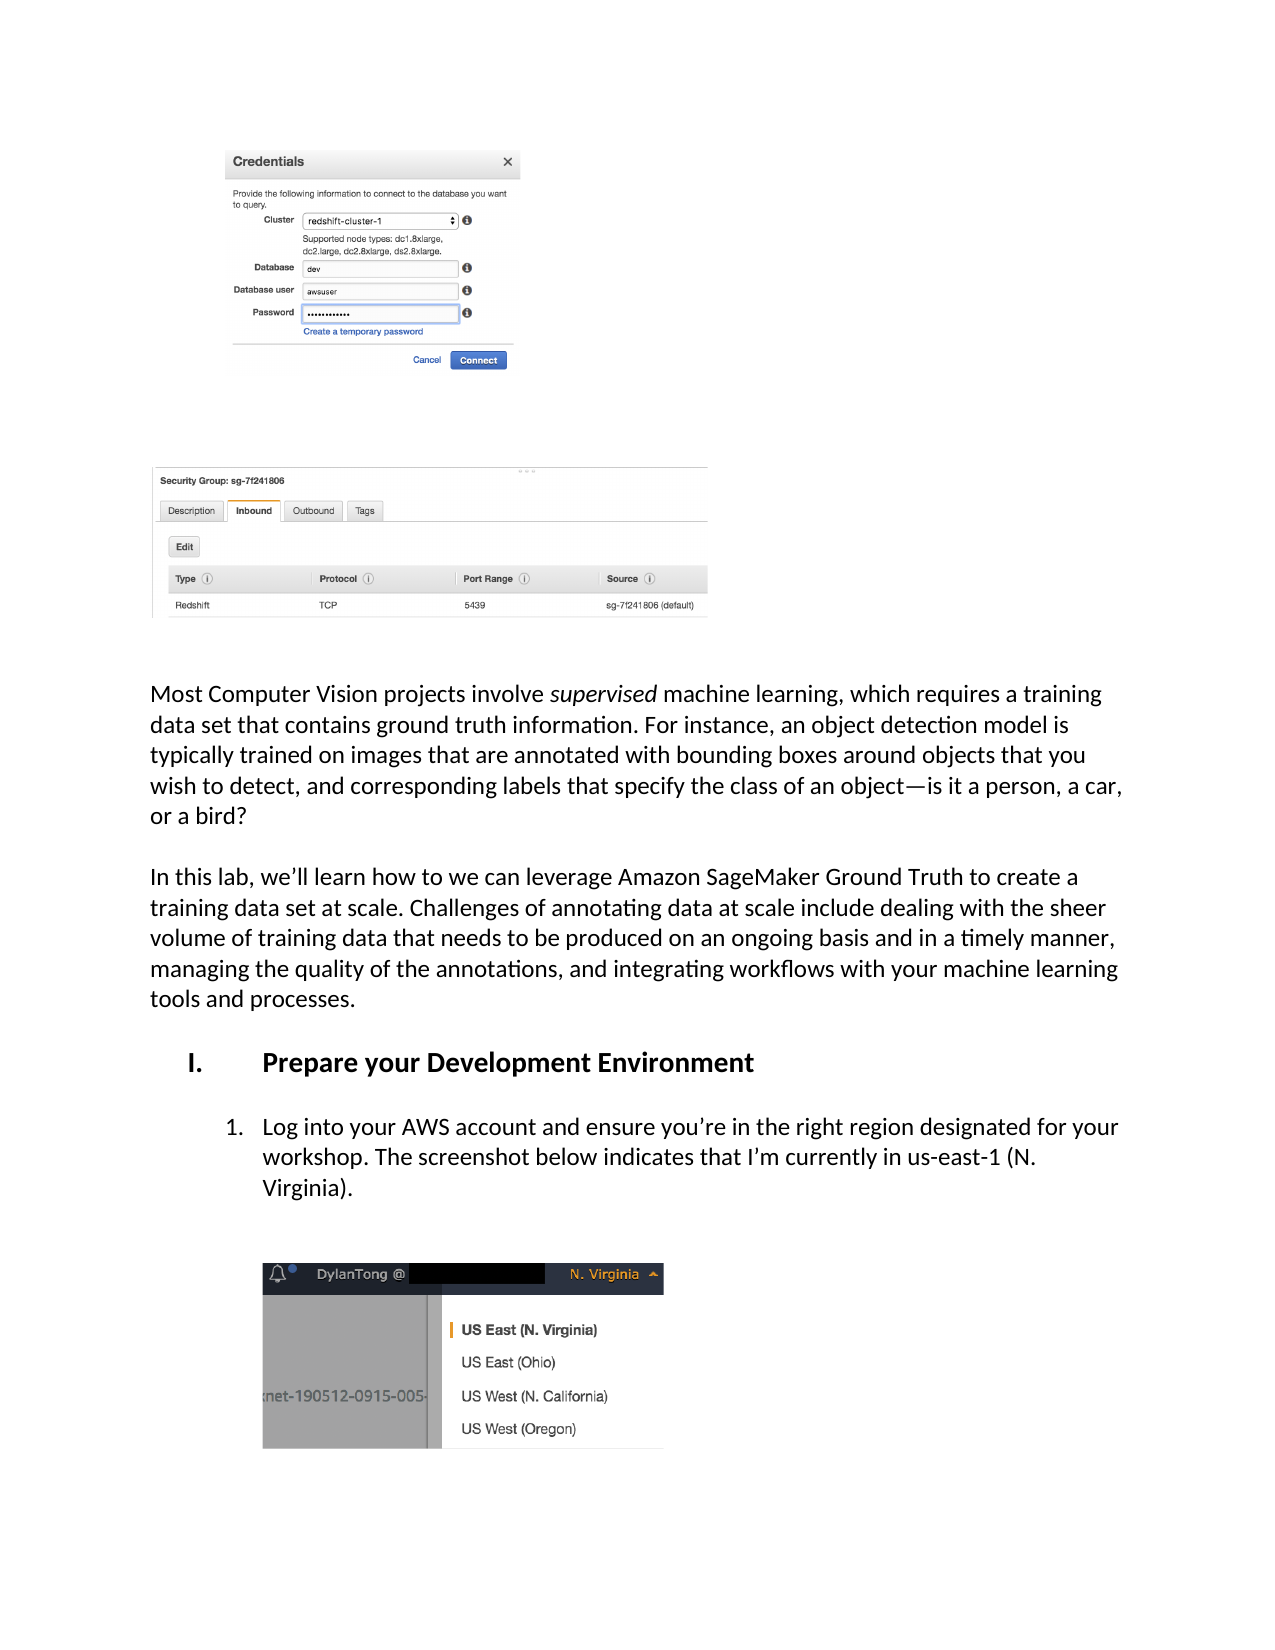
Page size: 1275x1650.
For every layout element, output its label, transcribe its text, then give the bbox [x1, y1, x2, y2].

picture [225, 150, 521, 376]
picture [150, 467, 708, 618]
picture [262, 1263, 664, 1449]
text Most Computer Vision projects involve supervised machine learning, which requires a training data set that contains ground truth information. For instance, an object detection model is typically trained on images that are annotated with bounding boxes around objects that you wish to detect, and corresponding labels that specify the class of an object—is it a person, a car, or a bird? [150, 678, 1125, 831]
list Log into your AWS account and ensure you’re in the right region designated for your workshop. The screenshot below indicates that I’m currently in us-east-1 (N. Virginia). [225, 1111, 1125, 1202]
list Prepare your Development Environment [187, 1044, 1125, 1080]
text In this lab, we’ll learn how to we can leverage Amazon SageMaker Ground Truth to create a training data set at scale. Challenges of annotating data at scale include dealing with the sheer volume of training data that needs to be produced on an ongoing basis and in a timely manner, managing the quality of the annotations, and integrating workflows with your machine learning tools and processes. [150, 861, 1125, 1014]
